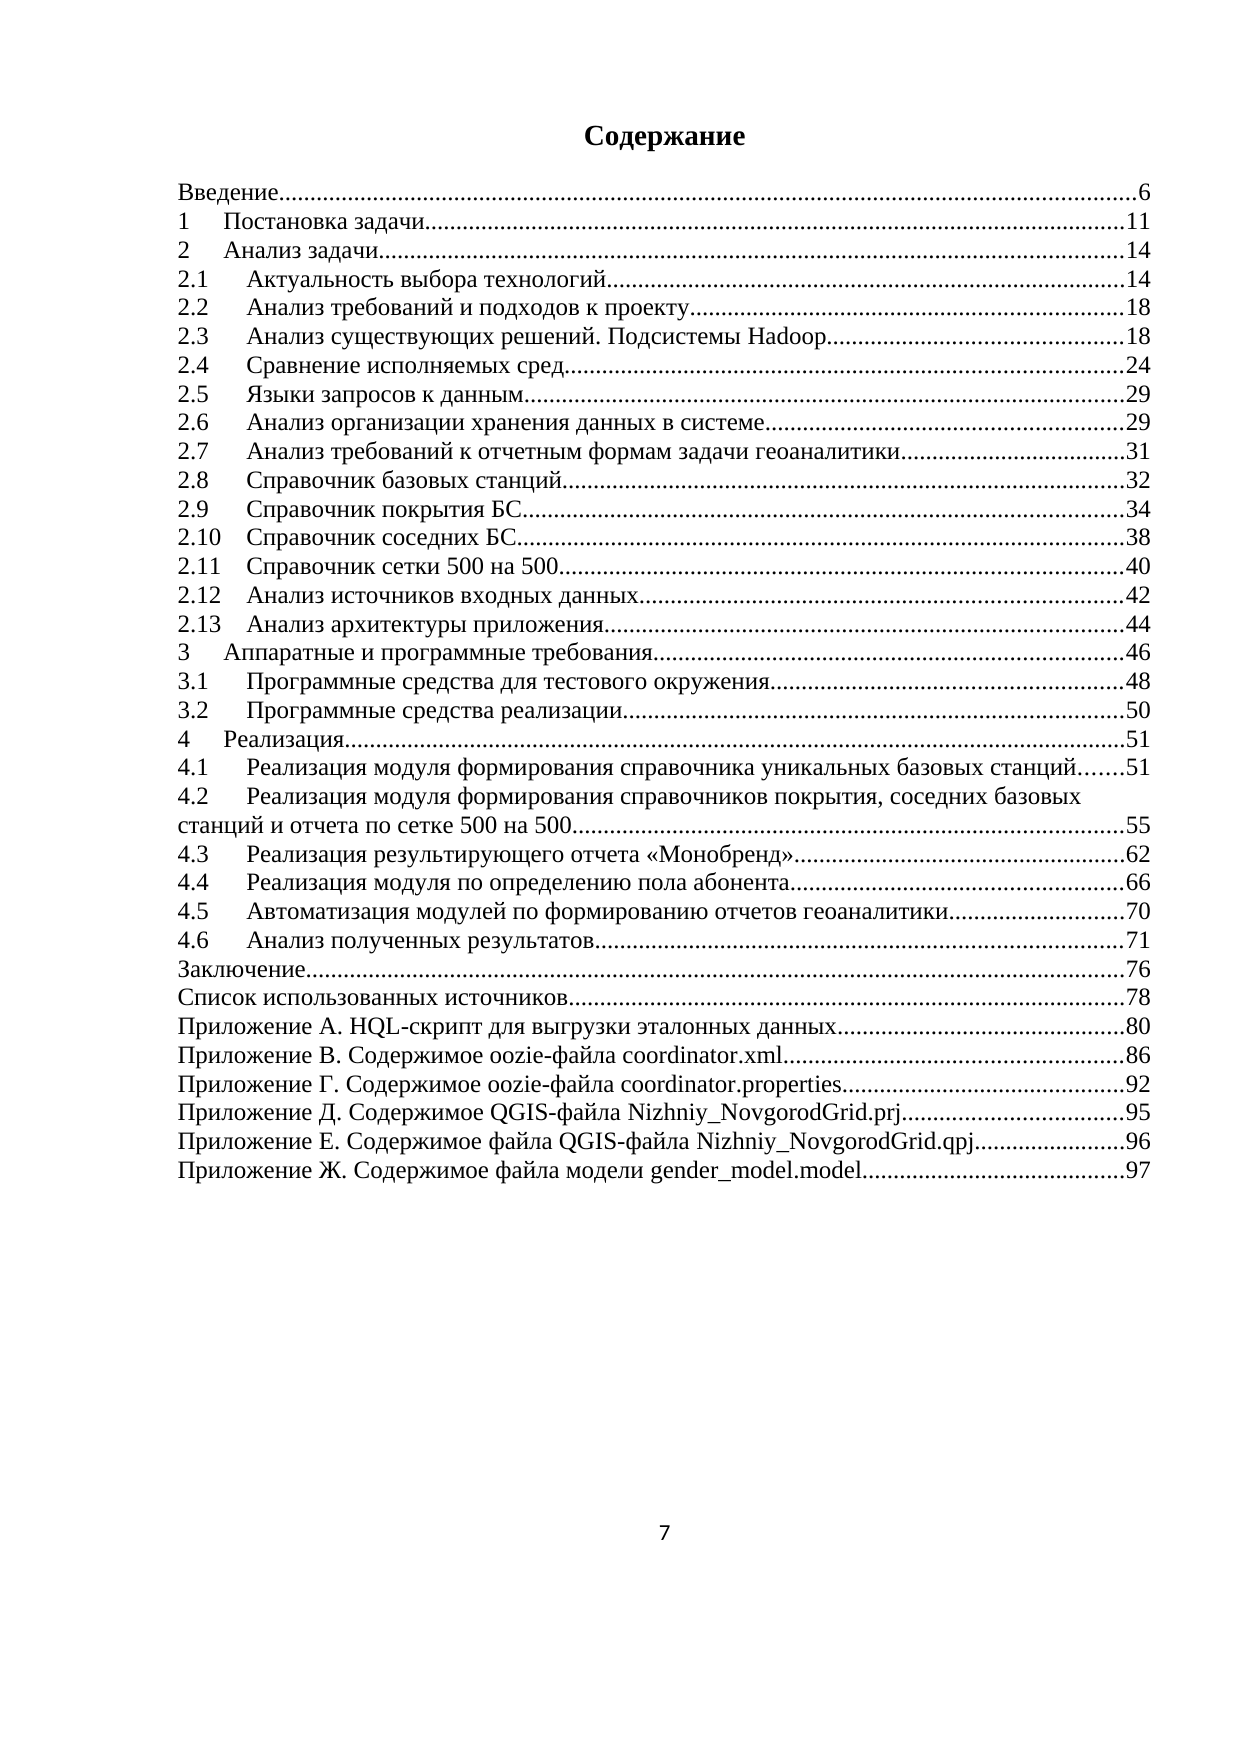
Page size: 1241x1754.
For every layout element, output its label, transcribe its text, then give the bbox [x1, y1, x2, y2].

text 2.12 Анализ источников входных данных 42 [177, 580, 1152, 609]
text 2.9 Справочник покрытия БС 34 [177, 494, 1152, 522]
text 2.3 Анализ существующих решений. Подсистемы Hadoop 18 [177, 321, 1152, 350]
text 2.13 Анализ архитектуры приложения 44 [177, 609, 1152, 637]
text 2.8 Справочник базовых станций 32 [177, 465, 1152, 494]
text Заключение 76 [177, 954, 1152, 982]
text 4.5 Автоматизация модулей по формированию отчетов геоаналитики 70 [177, 896, 1152, 925]
text 2.7 Анализ требований к отчетным формам задачи геоаналитики 31 [177, 436, 1152, 465]
text Приложение Д. Содержимое QGIS-файла Nizhniy_NovgorodGrid.prj 95 [177, 1097, 1152, 1126]
text 2.5 Языки запросов к данным 29 [177, 379, 1152, 407]
text 2.2 Анализ требований и подходов к проекту 18 [177, 292, 1152, 321]
text 1 Постановка задачи 11 [177, 206, 1152, 235]
text 2.11 Справочник сетки 500 на 500 40 [177, 551, 1152, 580]
text 2 Анализ задачи 14 [177, 235, 1152, 264]
text Приложение В. Содержимое oozie-файла coordinator.xml 86 [177, 1040, 1152, 1069]
text Приложение А. HQL-скрипт для выгрузки эталонных данных 80 [177, 1011, 1152, 1040]
text 3.1 Программные средства для тестового окружения 48 [177, 666, 1152, 695]
text 3.2 Программные средства реализации 50 [177, 695, 1152, 724]
text 4.1 Реализация модуля формирования справочника уникальных базовых станций 51 [177, 752, 1152, 781]
text Приложение Ж. Содержимое файла модели gender_model.model 97 [177, 1155, 1152, 1184]
text 4.6 Анализ полученных результатов 71 [177, 925, 1152, 954]
text 4.2 Реализация модуля формирования справочников покрытия, соседних базовых станций и отчета по сетке 500 на 500 55 [177, 781, 1152, 839]
text Введение 6 [177, 177, 1152, 206]
text Содержание [177, 118, 1152, 152]
text 2.1 Актуальность выбора технологий 14 [177, 264, 1152, 292]
text 4.4 Реализация модуля по определению пола абонента 66 [177, 867, 1152, 896]
text Приложение Г. Содержимое oozie-файла coordinator.properties 92 [177, 1069, 1152, 1097]
text 2.10 Справочник соседних БС 38 [177, 522, 1152, 551]
text Список использованных источников 78 [177, 982, 1152, 1011]
text 4 Реализация 51 [177, 724, 1152, 752]
text 4.3 Реализация результирующего отчета «Монобренд» 62 [177, 839, 1152, 867]
text Приложение Е. Содержимое файла QGIS-файла Nizhniy_NovgorodGrid.qpj 96 [177, 1126, 1152, 1155]
text 2.4 Сравнение исполняемых сред 24 [177, 350, 1152, 379]
text 2.6 Анализ организации хранения данных в системе 29 [177, 407, 1152, 436]
text 3 Аппаратные и программные требования 46 [177, 637, 1152, 666]
